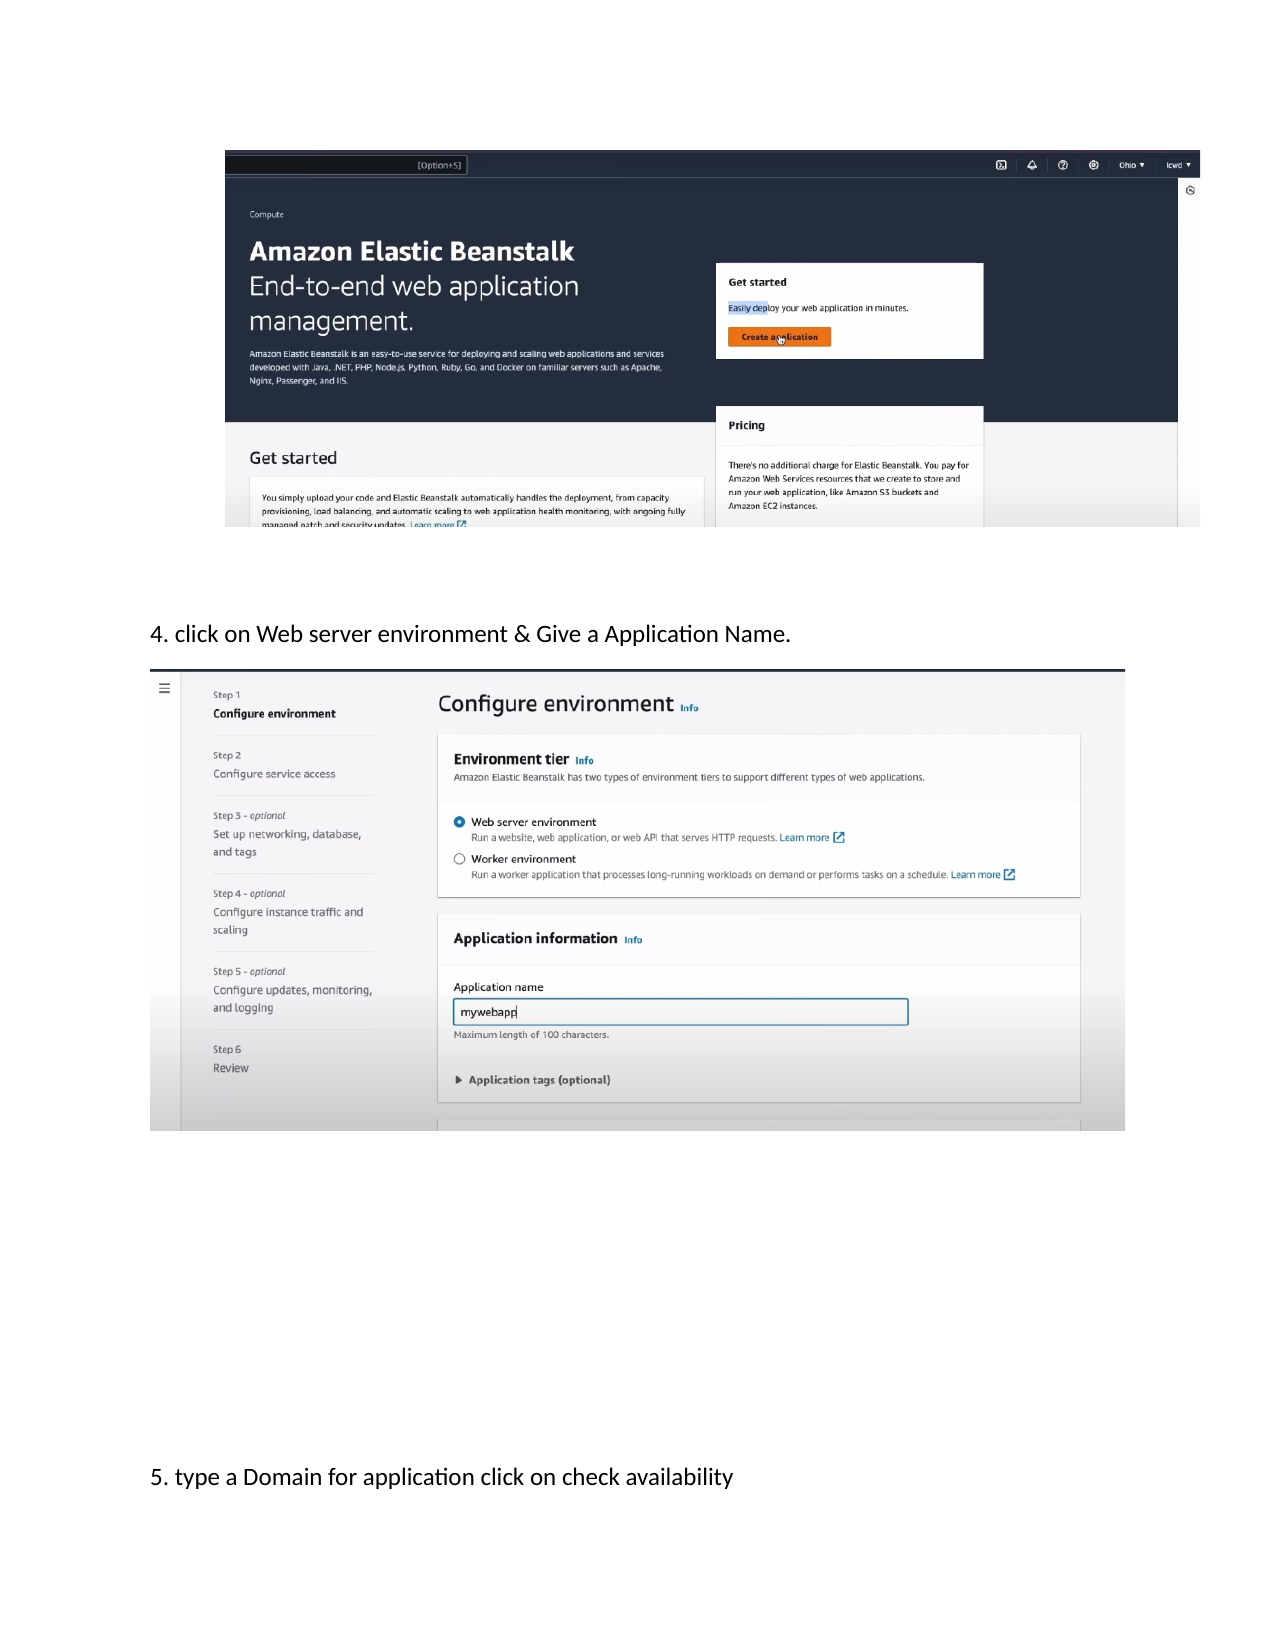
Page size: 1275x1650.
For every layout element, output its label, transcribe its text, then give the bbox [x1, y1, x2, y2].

text 4. click on Web server environment & Give a Application Name. [150, 618, 1125, 648]
picture [150, 669, 1125, 1131]
text 5. type a Domain for application click on check availability [150, 1461, 1125, 1492]
picture [225, 150, 1200, 527]
